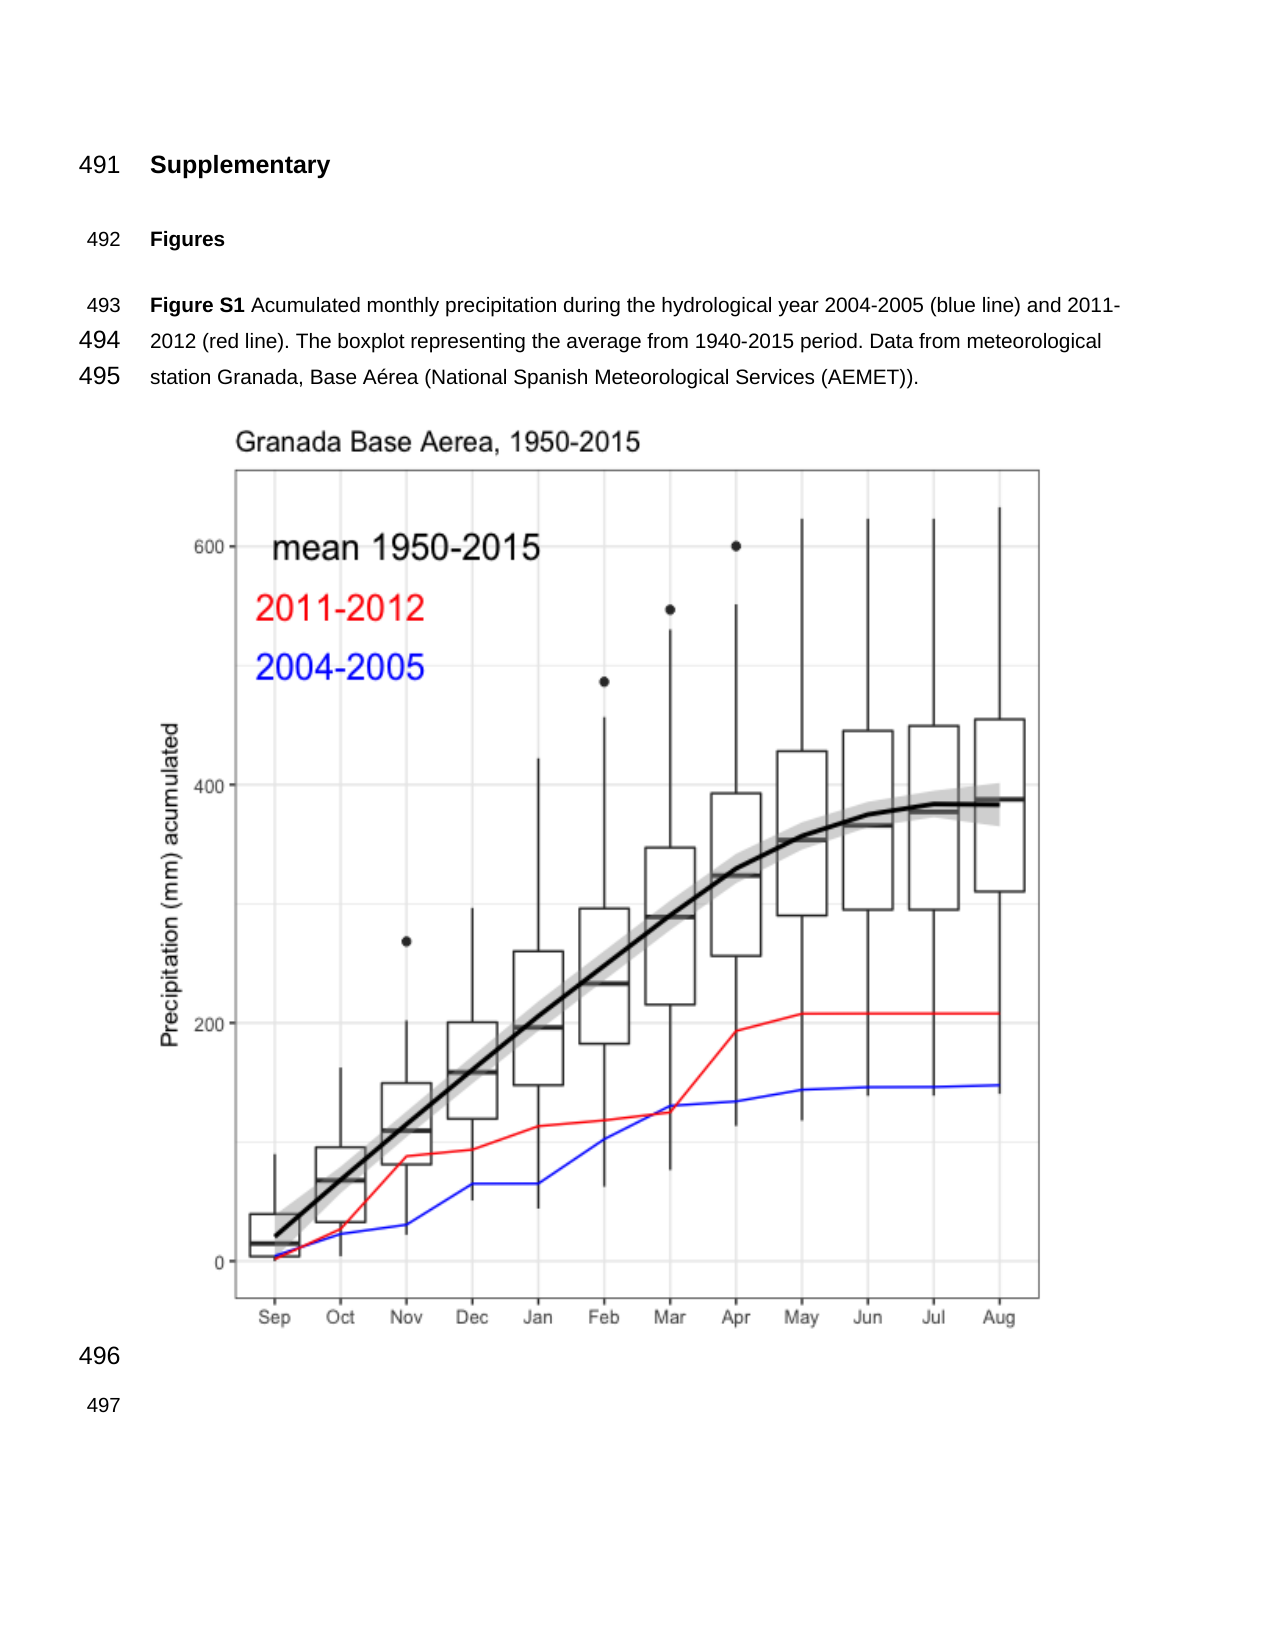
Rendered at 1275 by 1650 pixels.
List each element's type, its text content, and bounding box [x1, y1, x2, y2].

picture [150, 419, 1050, 1365]
subtitle Figures [150, 226, 1125, 250]
subtitle Supplementary [150, 150, 1125, 179]
text Figure S1 Acumulated monthly precipitation during the hydrological year 2004-2005 (blue line) and 2011-2012 (red line). The boxplot representing the average from 1940-2015 period. Data from meteorological station Granada, Base Aérea (National Spanish Meteorological Services (AEMET)). [150, 293, 1125, 389]
